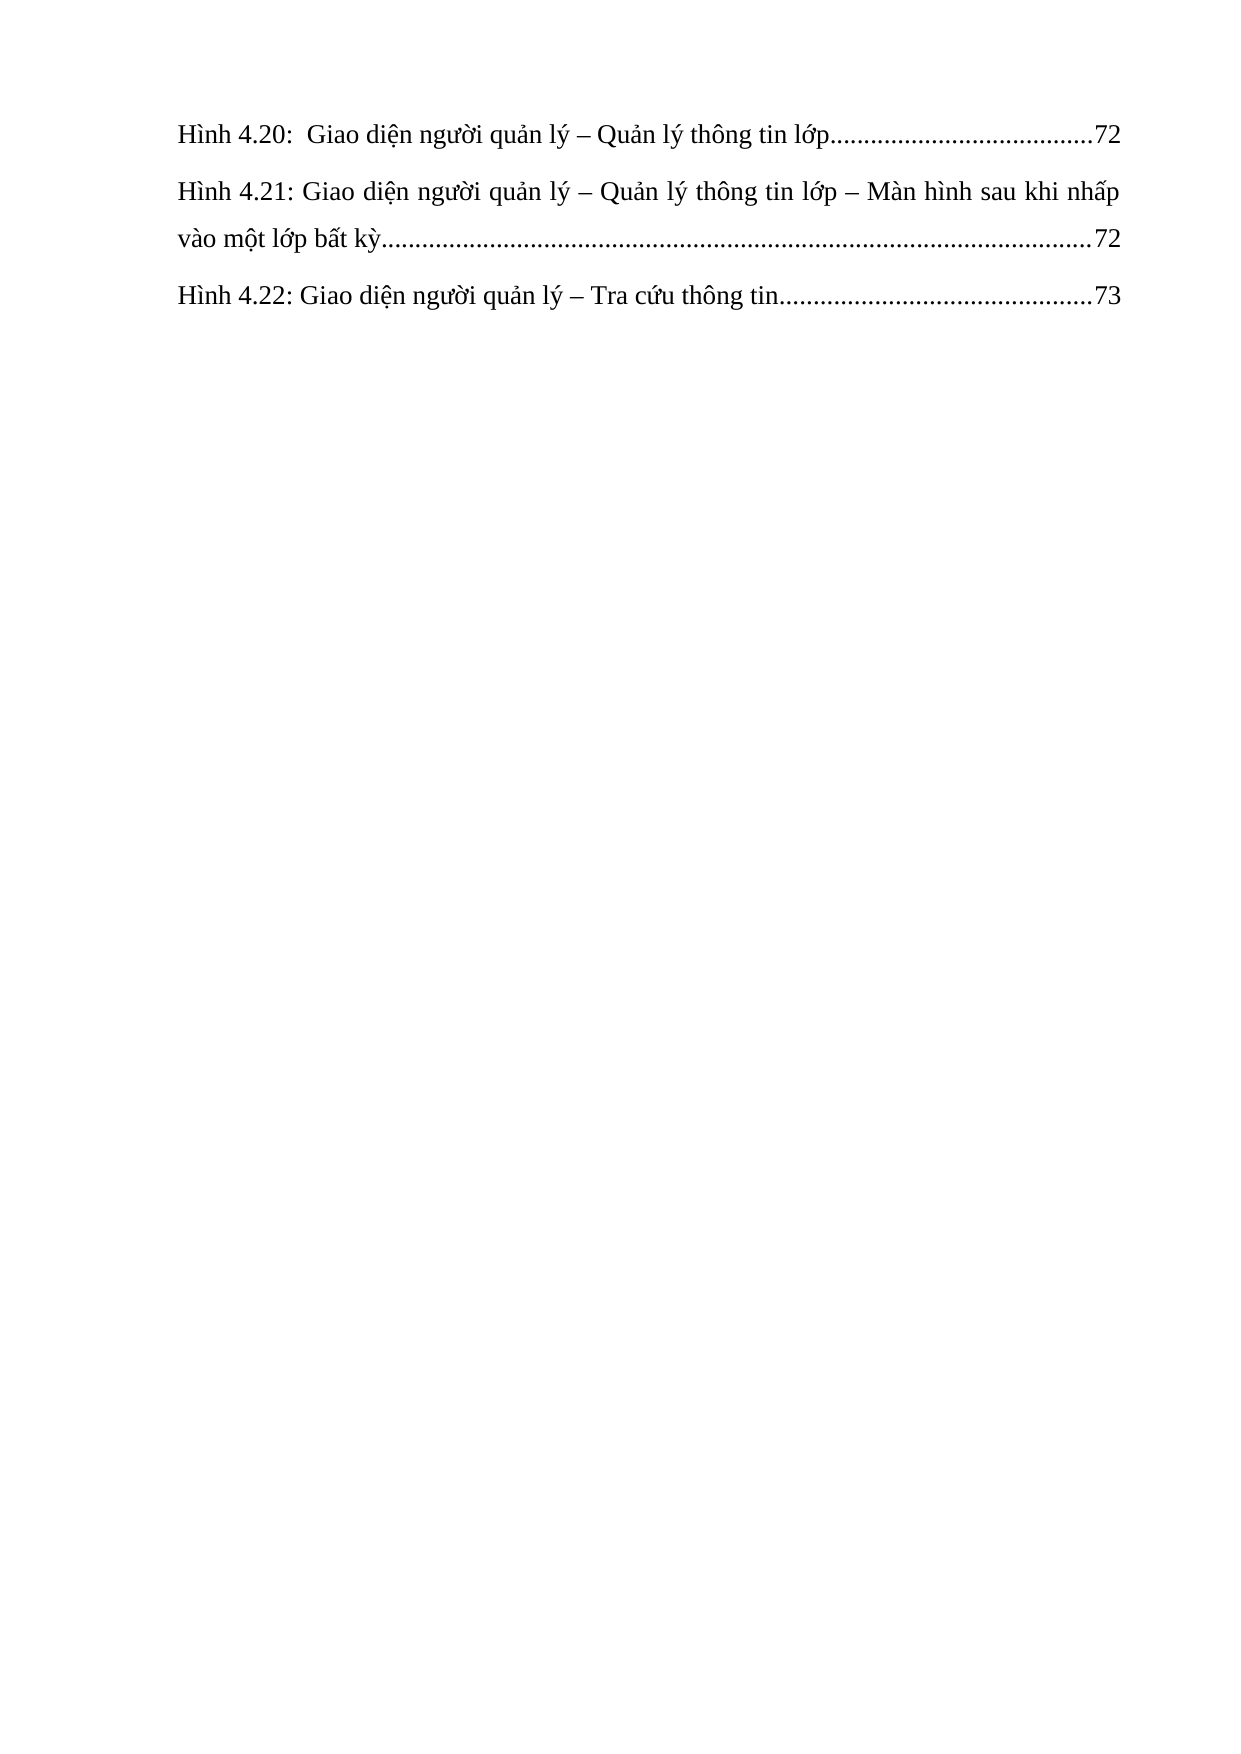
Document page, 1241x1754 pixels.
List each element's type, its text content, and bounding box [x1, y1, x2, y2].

text Hình 4.22: Giao diện người quản lý – Tra cứu thông tin 73 [177, 279, 1122, 310]
text Hình 4.20: Giao diện người quản lý – Quản lý thông tin lớp 72 [177, 118, 1122, 149]
text Hình 4.21: Giao diện người quản lý – Quản lý thông tin lớp – Màn hình sau khi nhấp vào một lớp bất kỳ 72 [177, 175, 1122, 253]
